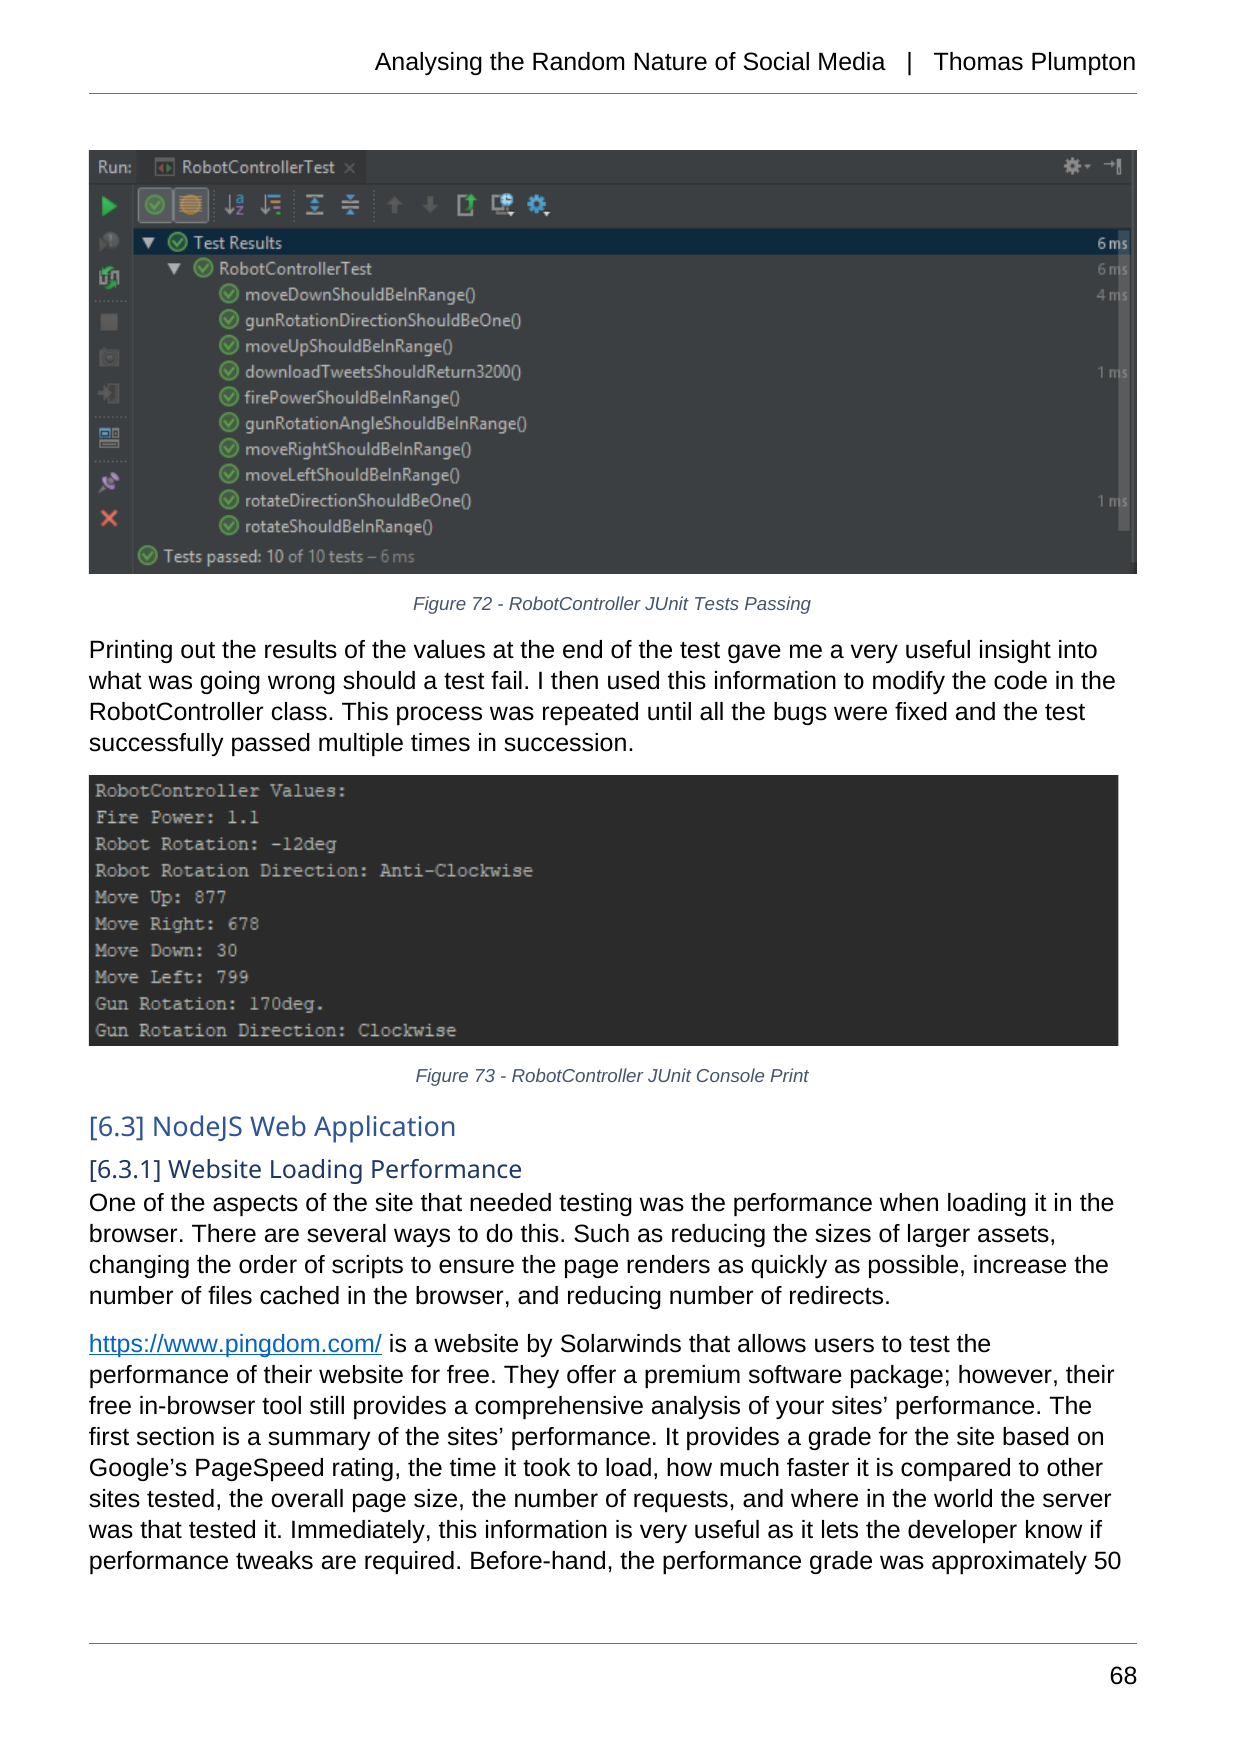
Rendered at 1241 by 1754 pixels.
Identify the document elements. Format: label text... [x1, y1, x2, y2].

text Figure 73 - RobotController JUnit Console Print [89, 1065, 1137, 1087]
subtitle [6.3] NodeJS Web Application [89, 1107, 1137, 1144]
text Figure 72 - RobotController JUnit Tests Passing [89, 592, 1137, 614]
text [89, 1329, 1137, 1575]
text One of the aspects of the site that needed testing was the performance when loading it in the browser. There are several ways to do this. Such as reducing the sizes of larger assets, changing the order of scripts to ensure the page renders as quickly as possible, increase the number of files cached in the browser, and reducing number of redirects. [89, 1188, 1137, 1310]
picture [88, 150, 1137, 574]
picture [88, 775, 1119, 1046]
text Printing out the results of the values at the end of the test gave me a very useful insight into what was going wrong should a test fail. I then used this information to modify the code in the RobotController class. This process was repeated until all the bugs were fixed and the test successfully passed multiple times in succession. [89, 635, 1137, 757]
subtitle [6.3.1] Website Loading Performance [89, 1151, 1137, 1185]
